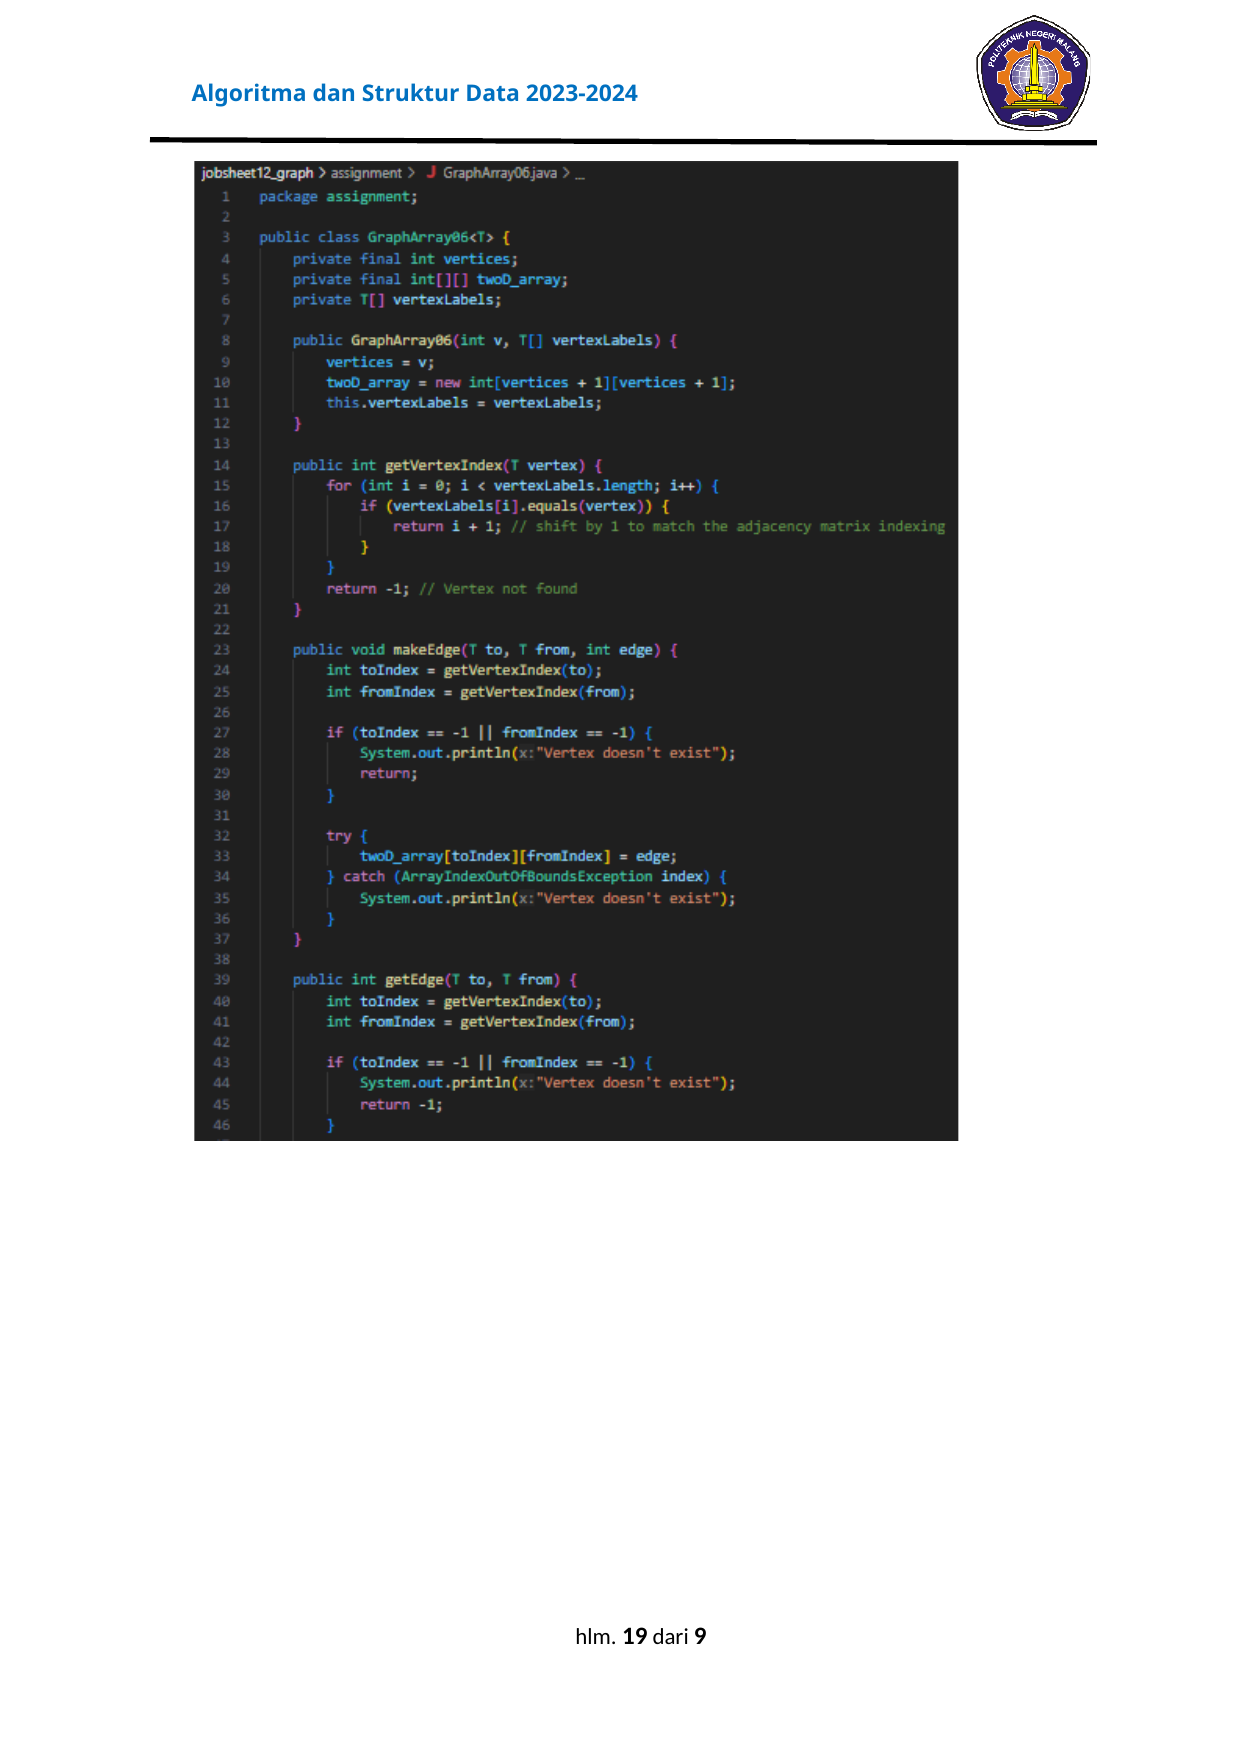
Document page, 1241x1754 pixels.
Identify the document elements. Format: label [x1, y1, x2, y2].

picture [194, 161, 959, 1141]
picture [976, 15, 1091, 131]
